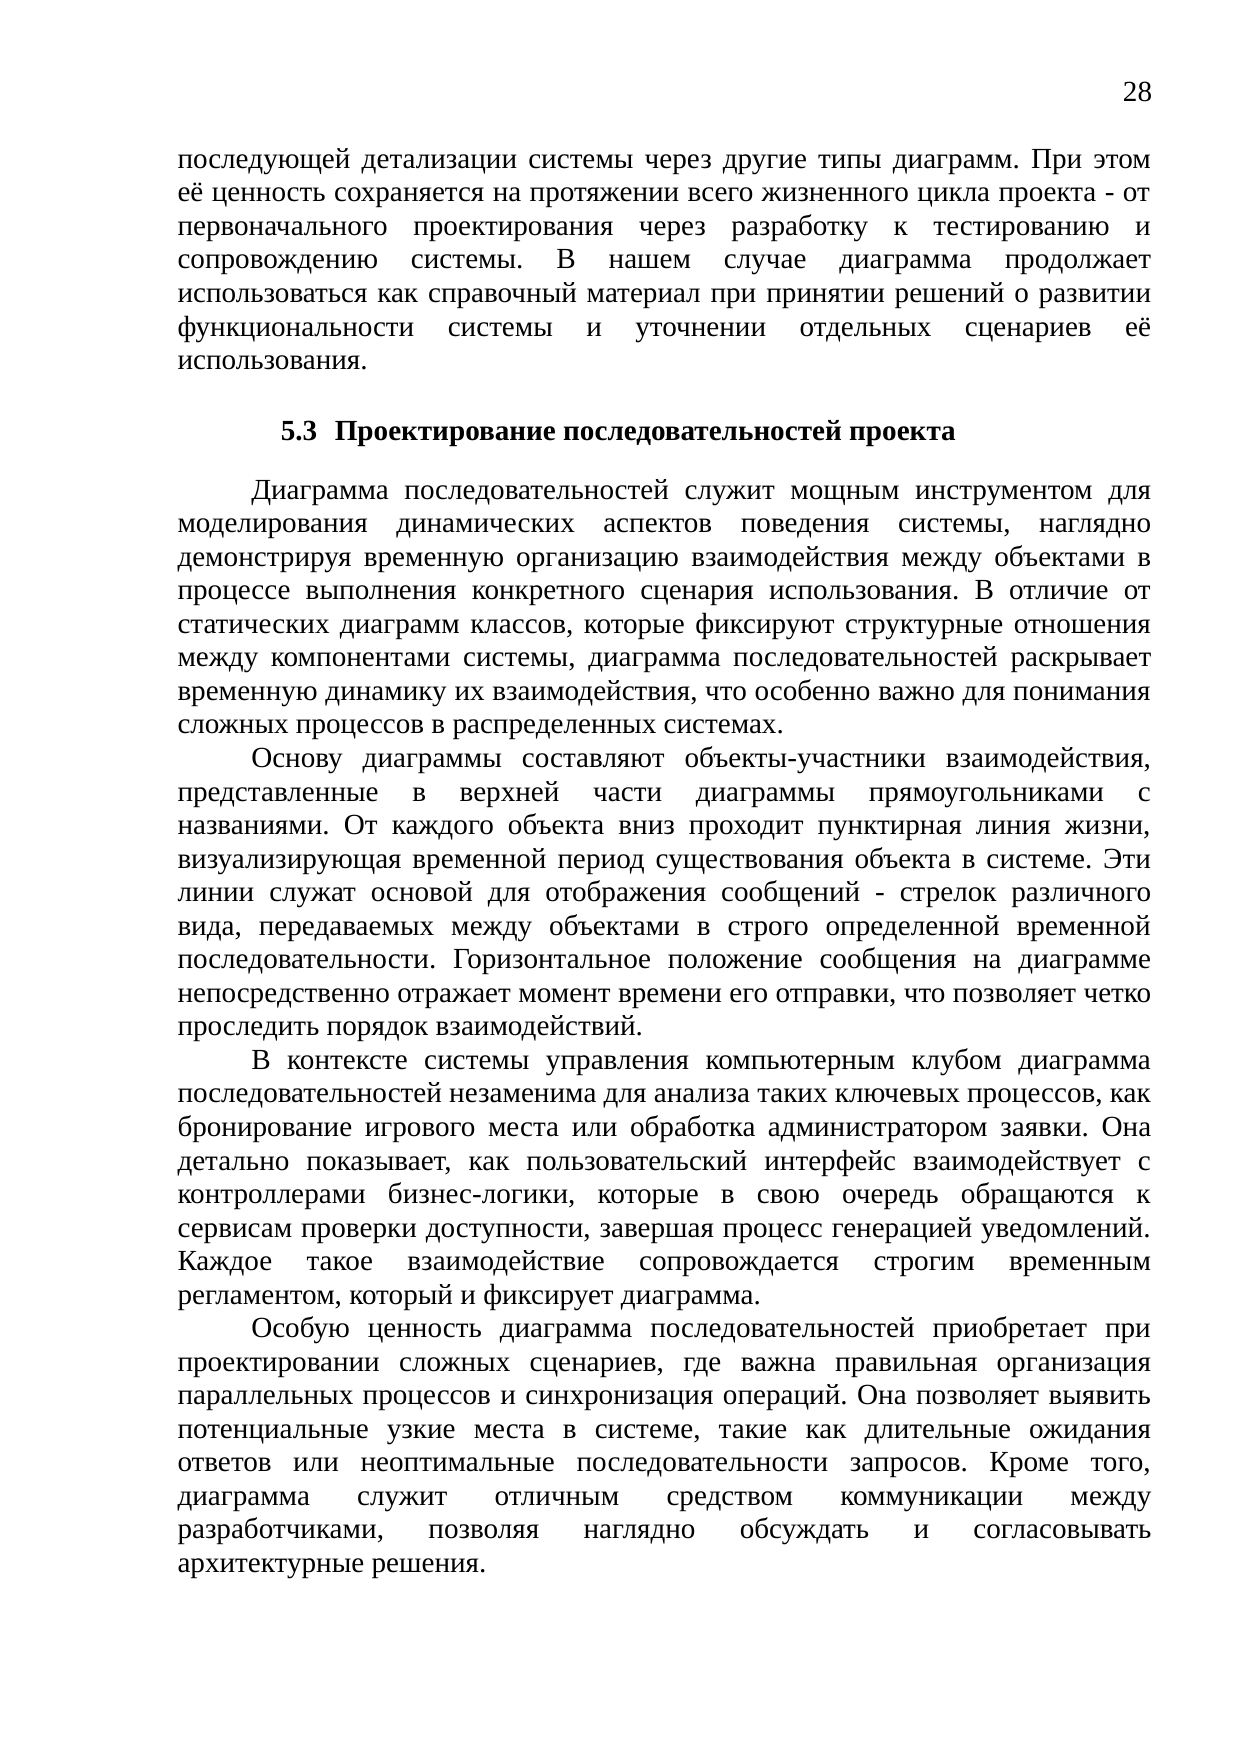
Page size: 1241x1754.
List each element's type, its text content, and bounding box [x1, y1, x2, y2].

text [177, 141, 1152, 376]
text Диаграмма последовательностей служит мощным инструментом для моделирования динамических аспектов поведения системы, наглядно демонстрируя временную организацию взаимодействия между объектами в процессе выполнения конкретного сценария использования. В отличие от статических диаграмм классов, которые фиксируют структурные отношения между компонентами системы, диаграмма последовательностей раскрывает временную динамику их взаимодействия, что особенно важно для понимания сложных процессов в распределенных системах. [177, 472, 1152, 740]
text Особую ценность диаграмма последовательностей приобретает при проектировании сложных сценариев, где важна правильная организация параллельных процессов и синхронизация операций. Она позволяет выявить потенциальные узкие места в системе, такие как длительные ожидания ответов или неоптимальные последовательности запросов. Кроме того, диаграмма служит отличным средством коммуникации между разработчиками, позволяя наглядно обсуждать и согласовывать архитектурные решения. [177, 1310, 1152, 1579]
text В контексте системы управления компьютерным клубом диаграмма последовательностей незаменима для анализа таких ключевых процессов, как бронирование игрового места или обработка администратором заявки. Она детально показывает, как пользовательский интерфейс взаимодействует с контроллерами бизнес-логики, которые в свою очередь обращаются к сервисам проверки доступности, завершая процесс генерацией уведомлений. Каждое такое взаимодействие сопровождается строгим временным регламентом, который и фиксирует диаграмма. [177, 1042, 1152, 1310]
text Основу диаграммы составляют объекты-участники взаимодействия, представленные в верхней части диаграммы прямоугольниками с названиями. От каждого объекта вниз проходит пунктирная линия жизни, визуализирующая временной период существования объекта в системе. Эти линии служат основой для отображения сообщений - стрелок различного вида, передаваемых между объектами в строго определенной временной последовательности. Горизонтальное положение сообщения на диаграмме непосредственно отражает момент времени его отправки, что позволяет четко проследить порядок взаимодействий. [177, 740, 1152, 1042]
text Проектирование последовательностей проекта [259, 413, 1152, 447]
